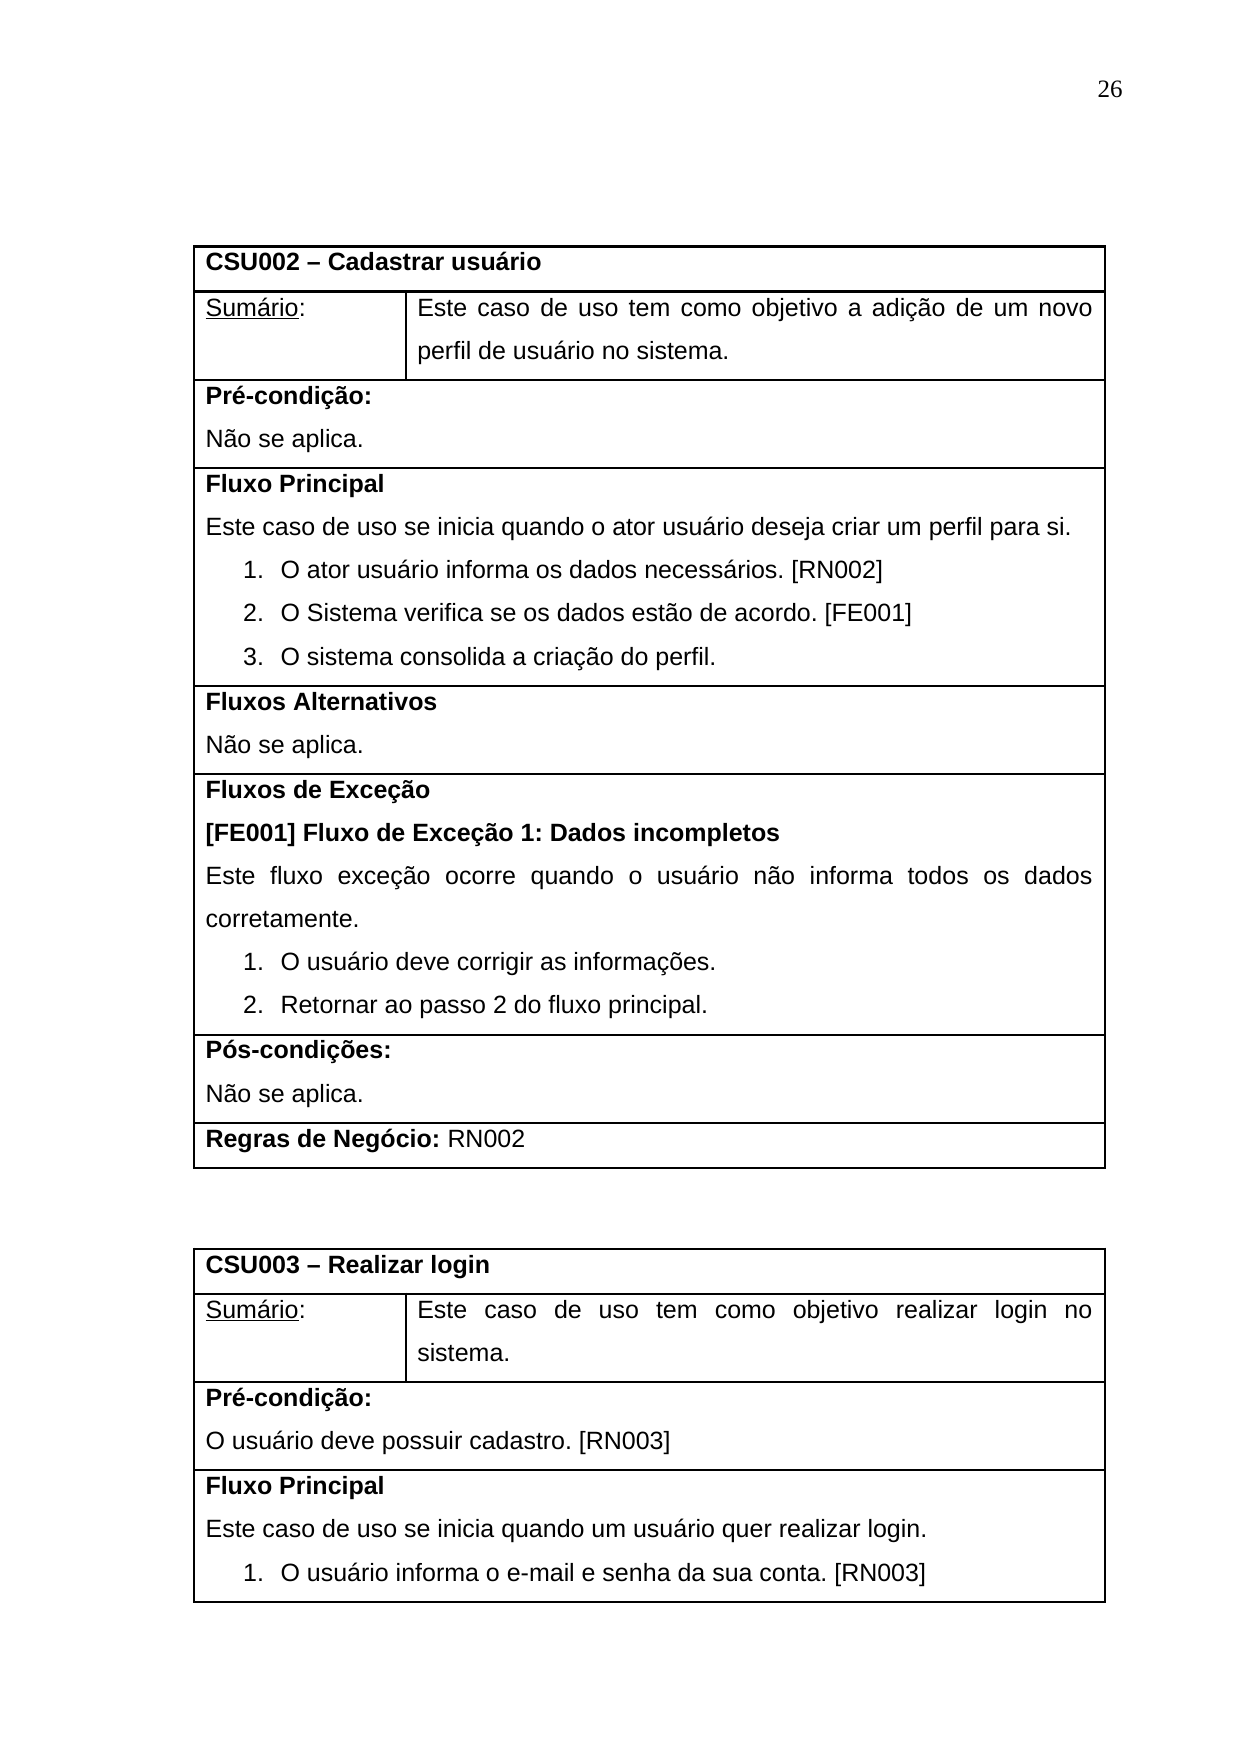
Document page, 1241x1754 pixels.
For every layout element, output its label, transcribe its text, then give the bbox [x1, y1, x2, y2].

table_cell Sumário: [195, 1295, 405, 1381]
table_cell Fluxos Alternativos Não se aplica. [195, 687, 1104, 773]
table_cell Este caso de uso tem como objetivo realizar login no sistema. [407, 1295, 1104, 1381]
table_cell Fluxos de Exceção [FE001] Fluxo de Exceção 1: Dados incompletos Este fluxo exceção ocorre quando o usuário não informa todos os dados corretamente. O usuário deve corrigir as informações. Retornar ao passo 2 do fluxo principal. [195, 775, 1104, 1033]
table_cell Pré-condição: Não se aplica. [195, 381, 1104, 467]
table_cell Regras de Negócio: RN002 [195, 1124, 1104, 1167]
table_header CSU003 – Realizar login [195, 1250, 1104, 1293]
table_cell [195, 1471, 1104, 1601]
table_cell Pré-condição: O usuário deve possuir cadastro. [RN003] [195, 1383, 1104, 1469]
table_cell Este caso de uso tem como objetivo a adição de um novo perfil de usuário no sistema. [407, 293, 1104, 379]
table_cell Pós-condições: Não se aplica. [195, 1036, 1104, 1122]
table_header CSU002 – Cadastrar usuário [195, 248, 1104, 290]
table_cell Fluxo Principal Este caso de uso se inicia quando o ator usuário deseja criar um perfil para si. O ator usuário informa os dados necessários. [RN002] O Sistema verifica se os dados estão de acordo. [FE001] O sistema consolida a criação do perfil. [195, 469, 1104, 684]
table_cell Sumário: [195, 293, 405, 379]
